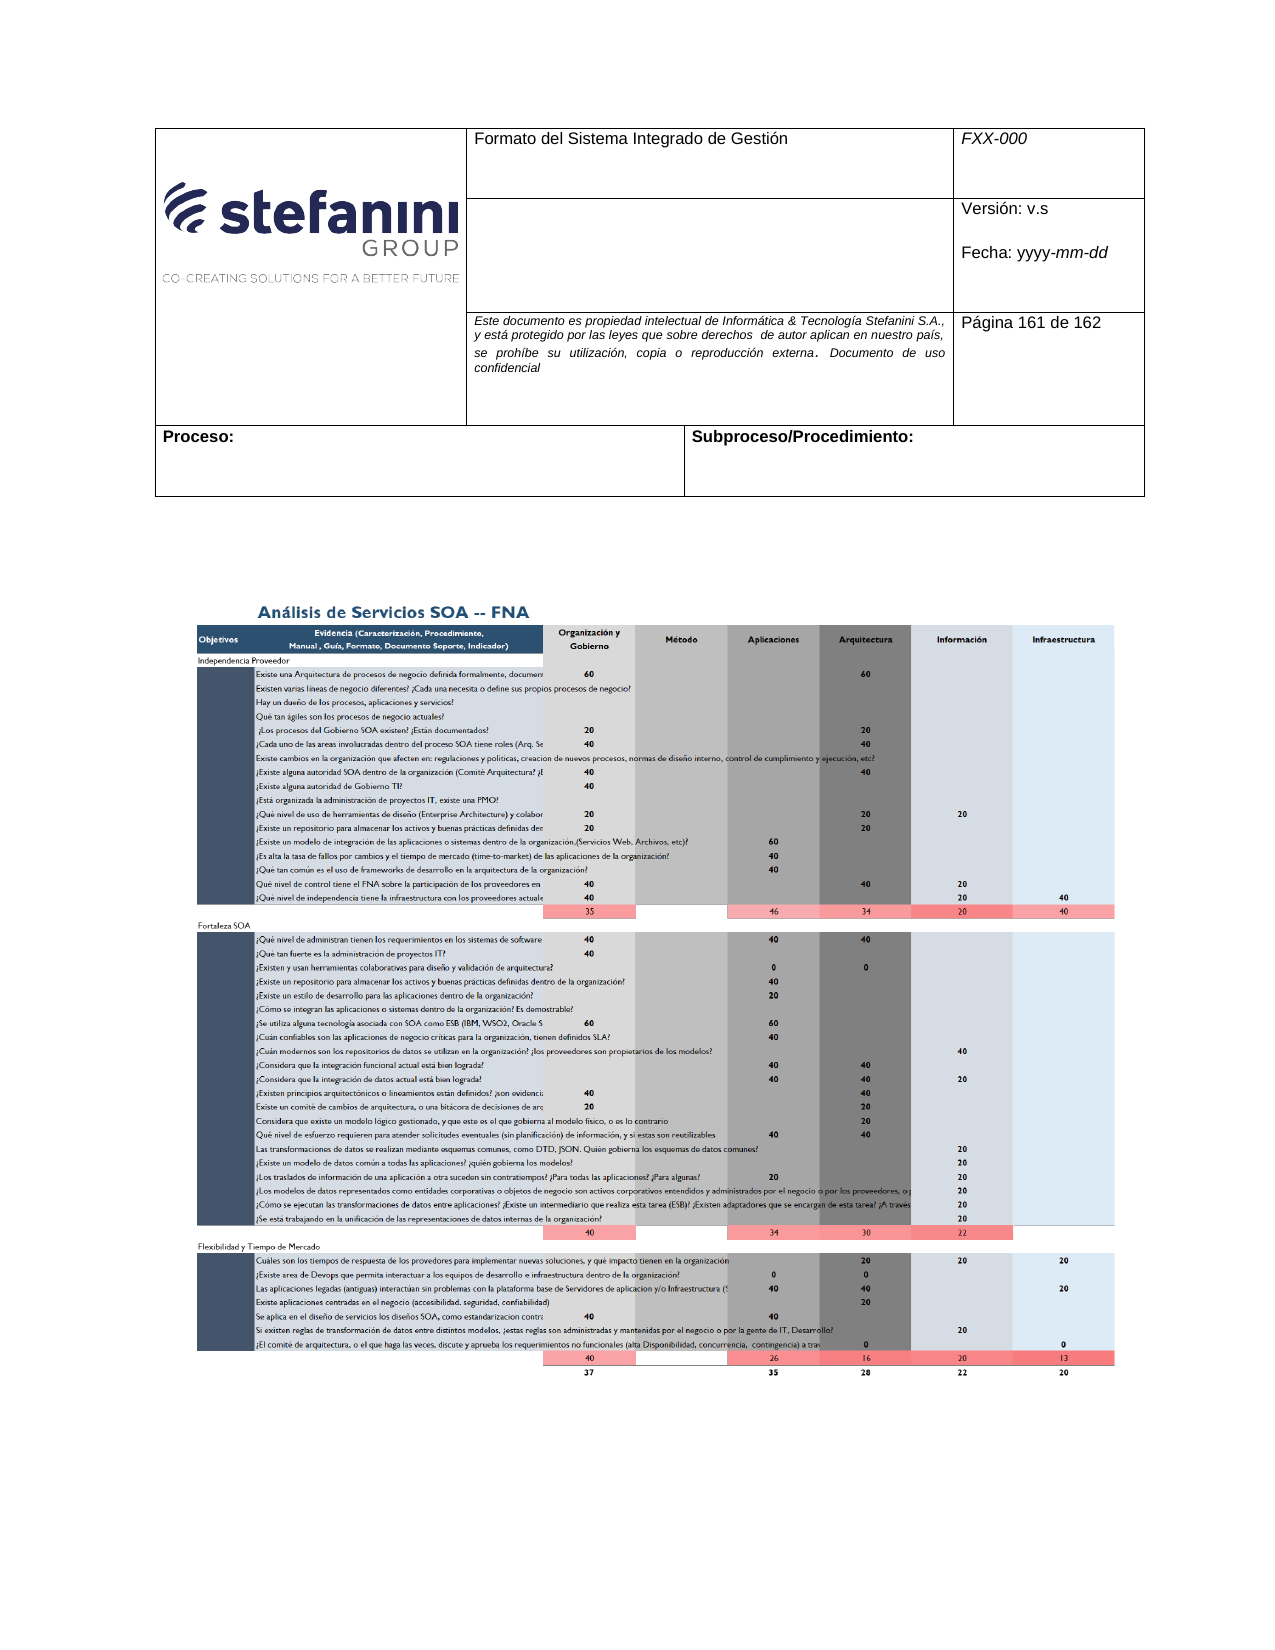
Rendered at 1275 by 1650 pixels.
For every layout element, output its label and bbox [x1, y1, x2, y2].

picture [196, 599, 1115, 1376]
picture [162, 182, 460, 286]
